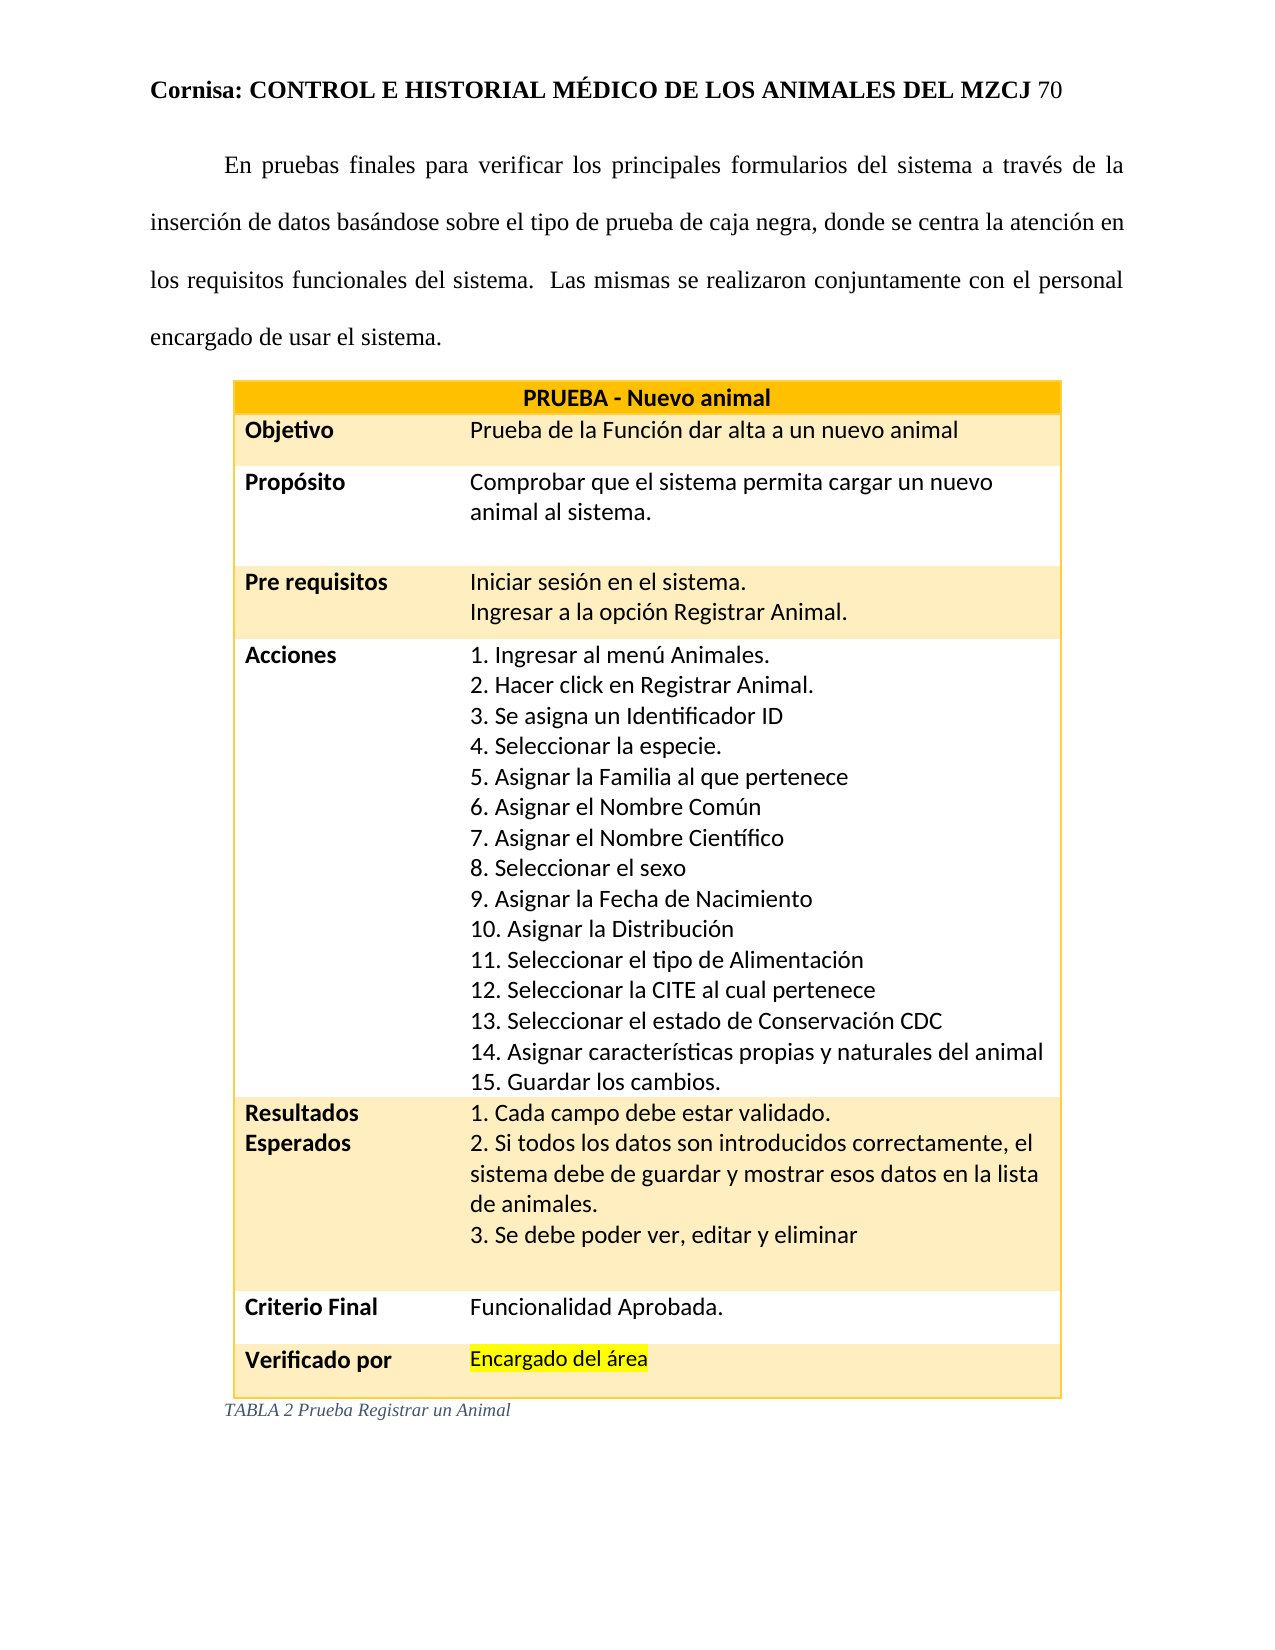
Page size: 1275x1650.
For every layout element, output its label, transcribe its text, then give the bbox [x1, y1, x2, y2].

table_cell Iniciar sesión en el sistema. Ingresar a la opción Registrar Animal. [459, 566, 1060, 639]
table_cell Objetivo [235, 415, 459, 466]
table_cell Acciones [235, 639, 459, 1097]
table_cell Verificado por [235, 1344, 459, 1397]
table_cell Resultados Esperados [235, 1097, 459, 1291]
table_cell Funcionalidad Aprobada. [459, 1291, 1060, 1344]
table_cell 1. Ingresar al menú Animales. 2. Hacer click en Registrar Animal. 3. Se asigna un Identificador ID 4. Seleccionar la especie. 5. Asignar la Familia al que pertenece 6. Asignar el Nombre Común 7. Asignar el Nombre Científico 8. Seleccionar el sexo 9. Asignar la Fecha de Nacimiento 10. Asignar la Distribución 11. Seleccionar el tipo de Alimentación 12. Seleccionar la CITE al cual pertenece 13. Seleccionar el estado de Conservación CDC 14. Asignar características propias y naturales del animal 15. Guardar los cambios. [459, 639, 1060, 1097]
table_cell Encargado del área [459, 1344, 1060, 1397]
table_cell Criterio Final [235, 1291, 459, 1344]
table_cell 1. Cada campo debe estar validado. 2. Si todos los datos son introducidos correctamente, el sistema debe de guardar y mostrar esos datos en la lista de animales. 3. Se debe poder ver, editar y eliminar [459, 1097, 1060, 1291]
table_cell Propósito [235, 466, 459, 566]
table_cell Pre requisitos [235, 566, 459, 639]
table_cell Comprobar que el sistema permita cargar un nuevo animal al sistema. [459, 466, 1060, 566]
table_header PRUEBA - Nuevo animal [235, 382, 1060, 413]
table_cell Prueba de la Función dar alta a un nuevo animal [459, 415, 1060, 466]
text En pruebas finales para verificar los principales formularios del sistema a través de la inserción de datos basándose sobre el tipo de prueba de caja negra, donde se centra la atención en los requisitos funcionales del sistema. Las mismas se realizaron conjuntamente con el personal encargado de usar el sistema. [150, 150, 1125, 351]
